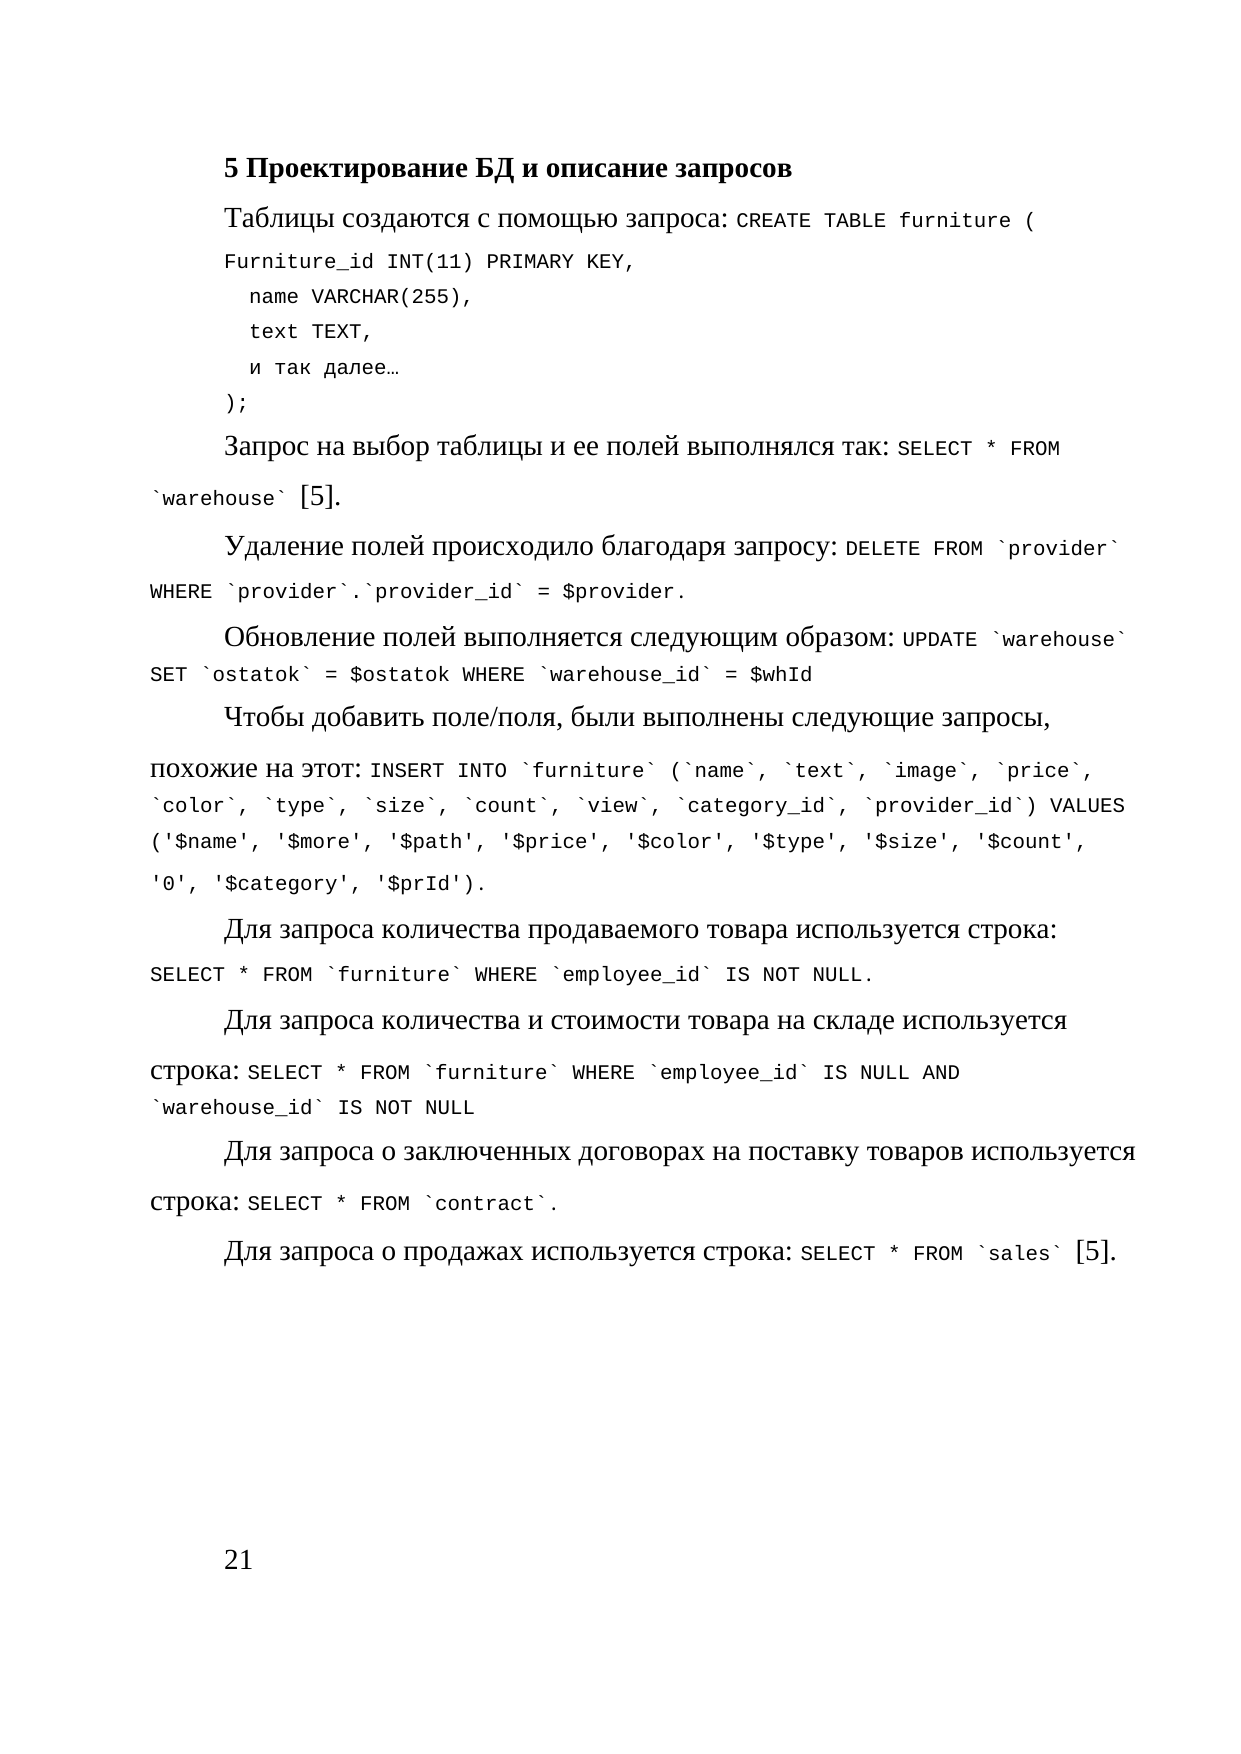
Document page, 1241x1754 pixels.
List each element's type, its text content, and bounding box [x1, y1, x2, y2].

text text TEXT, [150, 321, 1137, 345]
text Запрос на выбор таблицы и ее полей выполнялся так: SELECT * FROM `warehouse` [5]. [150, 428, 1137, 512]
text ); [150, 392, 1137, 416]
text и так далее… [150, 357, 1137, 381]
text Обновление полей выполняется следующим образом: UPDATE `warehouse` SET `ostatok` = $ostatok WHERE `warehouse_id` = $whId [150, 619, 1137, 688]
text Удаление полей происходило благодаря запросу: DELETE FROM `provider` WHERE `provider`.`provider_id` = $provider. [150, 528, 1137, 604]
text Для запроса о заключенных договорах на поставку товаров используется строка: SELECT * FROM `contract`. [150, 1133, 1137, 1217]
text Для запроса количества продаваемого товара используется строка: SELECT * FROM `furniture` WHERE `employee_id` IS NOT NULL. [150, 911, 1137, 987]
text Для запроса количества и стоимости товара на складе используется строка: SELECT * FROM `furniture` WHERE `employee_id` IS NULL AND `warehouse_id` IS NOT NULL [150, 1002, 1137, 1121]
text Для запроса о продажах используется строка: SELECT * FROM `sales` [5]. [150, 1233, 1137, 1267]
text name VARCHAR(255), [150, 286, 1137, 310]
subtitle 5 Проектирование БД и описание запросов [224, 150, 1137, 183]
text Чтобы добавить поле/поля, были выполнены следующие запросы, похожие на этот: INSERT INTO `furniture` (`name`, `text`, `image`, `price`, `color`, `type`, `size`, `count`, `view`, `category_id`, `provider_id`) VALUES ('$name', '$more', '$path', '$price', '$color', '$type', '$size', '$count', '0', '$category', '$prId'). [150, 699, 1137, 897]
text Таблицы создаются с помощью запроса: CREATE TABLE furniture ( [150, 200, 1137, 234]
text Furniture_id INT(11) PRIMARY KEY, [150, 251, 1137, 274]
